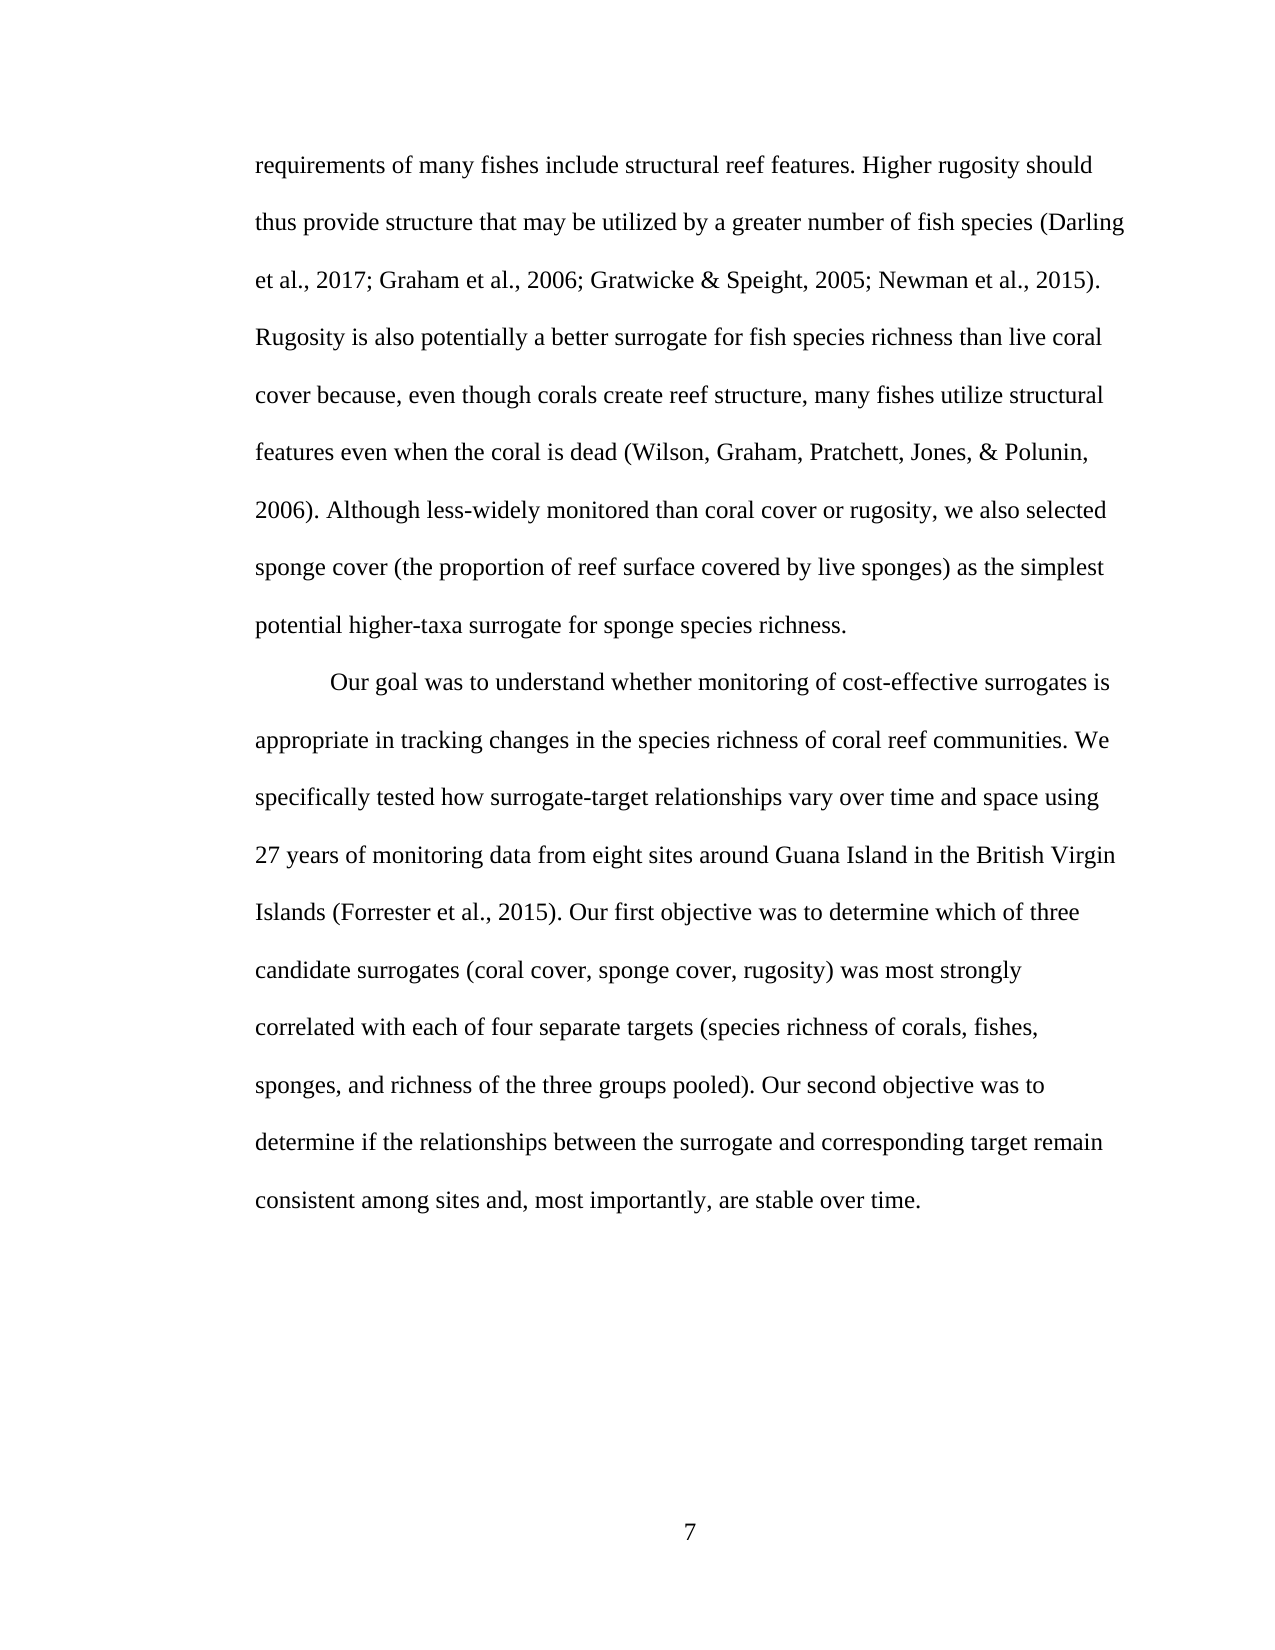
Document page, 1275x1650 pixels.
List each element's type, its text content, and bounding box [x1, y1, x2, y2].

text Our goal was to understand whether monitoring of cost-effective surrogates is appropriate in tracking changes in the species richness of coral reef communities. We specifically tested how surrogate-target relationships vary over time and space using 27 years of monitoring data from eight sites around Guana Island in the British Virgin Islands (Forrester et al., 2015). Our first objective was to determine which of three candidate surrogates (coral cover, sponge cover, rugosity) was most strongly correlated with each of four separate targets (species richness of corals, fishes, sponges, and richness of the three groups pooled). Our second objective was to determine if the relationships between the surrogate and corresponding target remain consistent among sites and, most importantly, are stable over time. [255, 667, 1125, 1214]
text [255, 150, 1125, 639]
